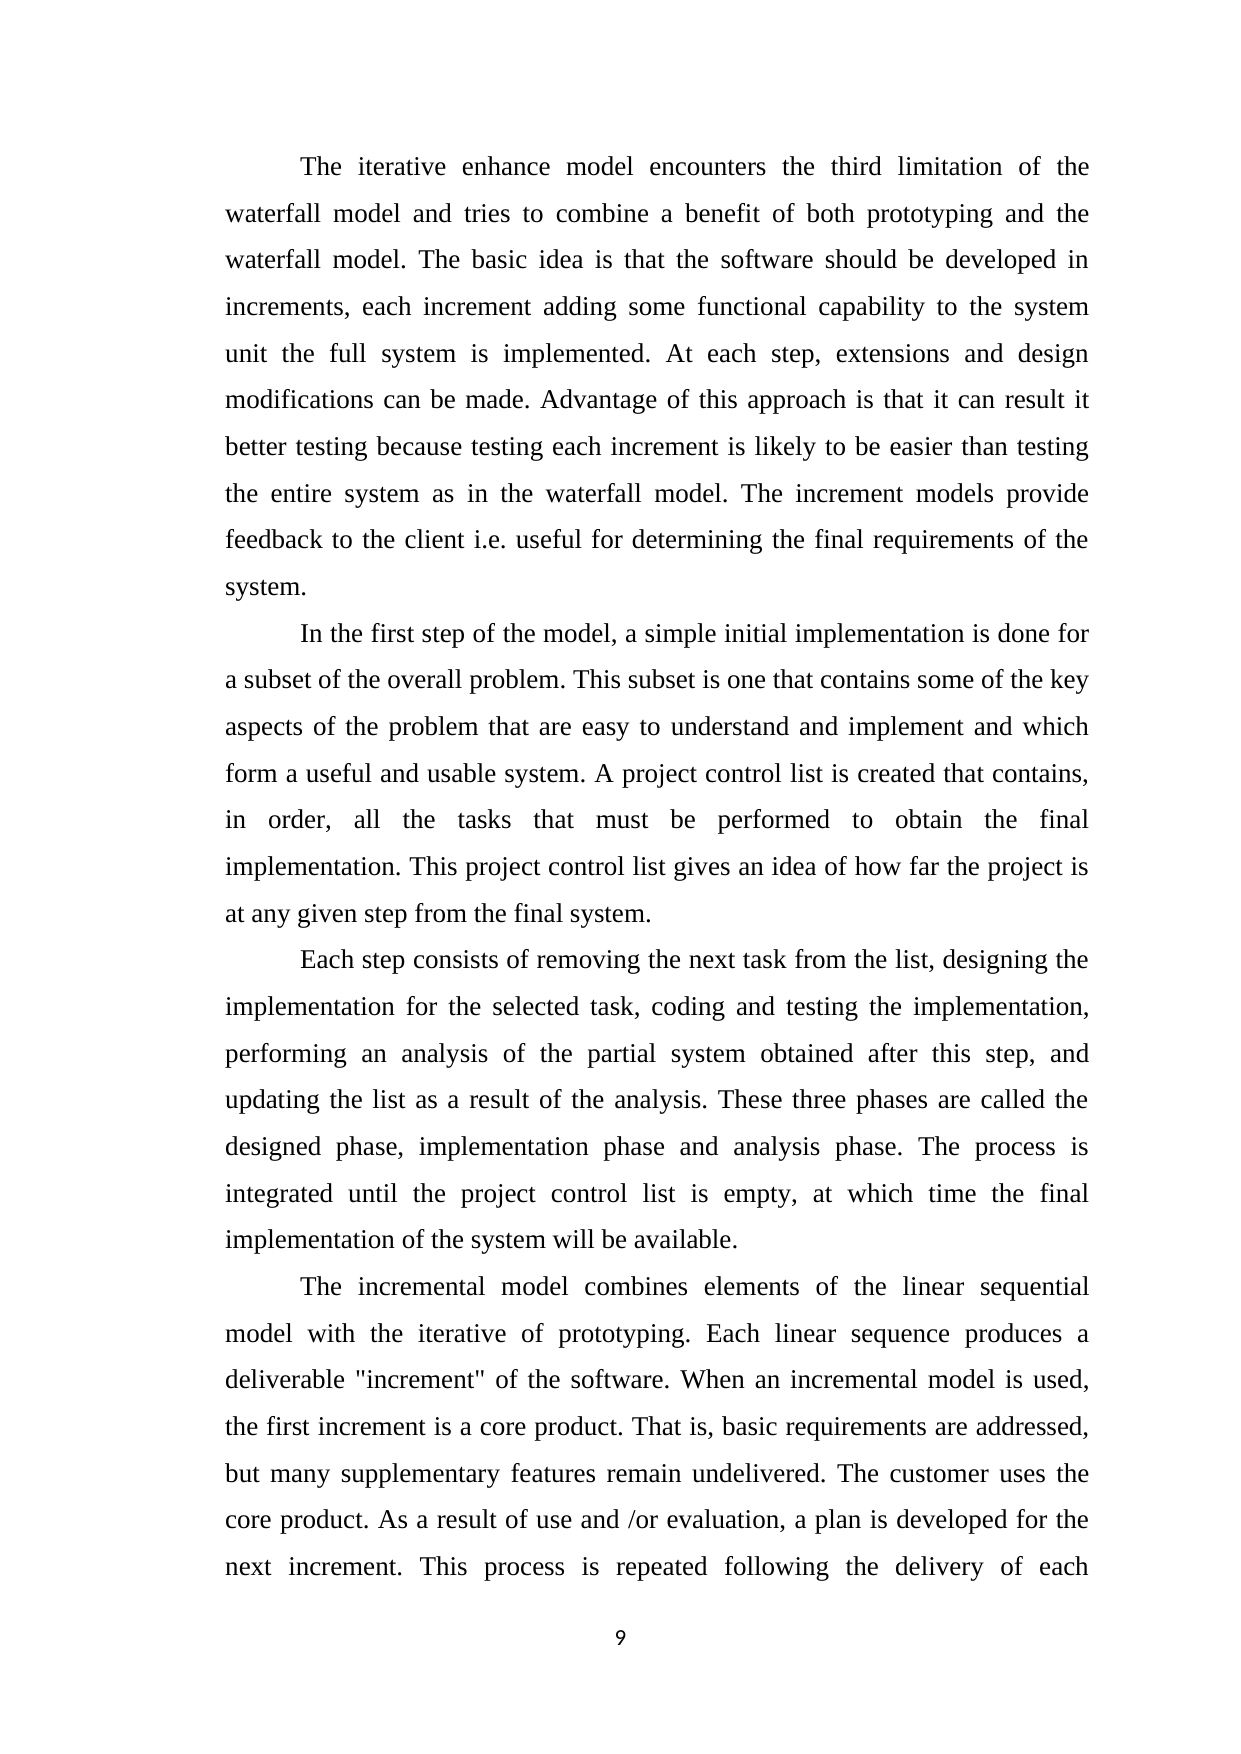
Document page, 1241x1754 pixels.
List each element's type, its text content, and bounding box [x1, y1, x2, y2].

text In the first step of the model, a simple initial implementation is done for a subset of the overall problem. This subset is one that contains some of the key aspects of the problem that are easy to understand and implement and which form a useful and usable system. A project control list is created that contains, in order, all the tasks that must be performed to obtain the final implementation. This project control list gives an idea of how far the project is at any given step from the final system. [225, 617, 1090, 928]
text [225, 1270, 1090, 1581]
text Each step consists of removing the next task from the list, designing the implementation for the selected task, coding and testing the implementation, performing an analysis of the partial system obtained after this step, and updating the list as a result of the analysis. These three phases are called the designed phase, implementation phase and analysis phase. The process is integrated until the project control list is empty, at which time the final implementation of the system will be available. [225, 943, 1090, 1254]
text The iterative enhance model encounters the third limitation of the waterfall model and tries to combine a benefit of both prototyping and the waterfall model. The basic idea is that the software should be developed in increments, each increment adding some functional capability to the system unit the full system is implemented. At each step, extensions and design modifications can be made. Advantage of this approach is that it can result it better testing because testing each increment is likely to be easier than testing the entire system as in the waterfall model. The increment models provide feedback to the client i.e. useful for determining the final requirements of the system. [225, 150, 1090, 601]
